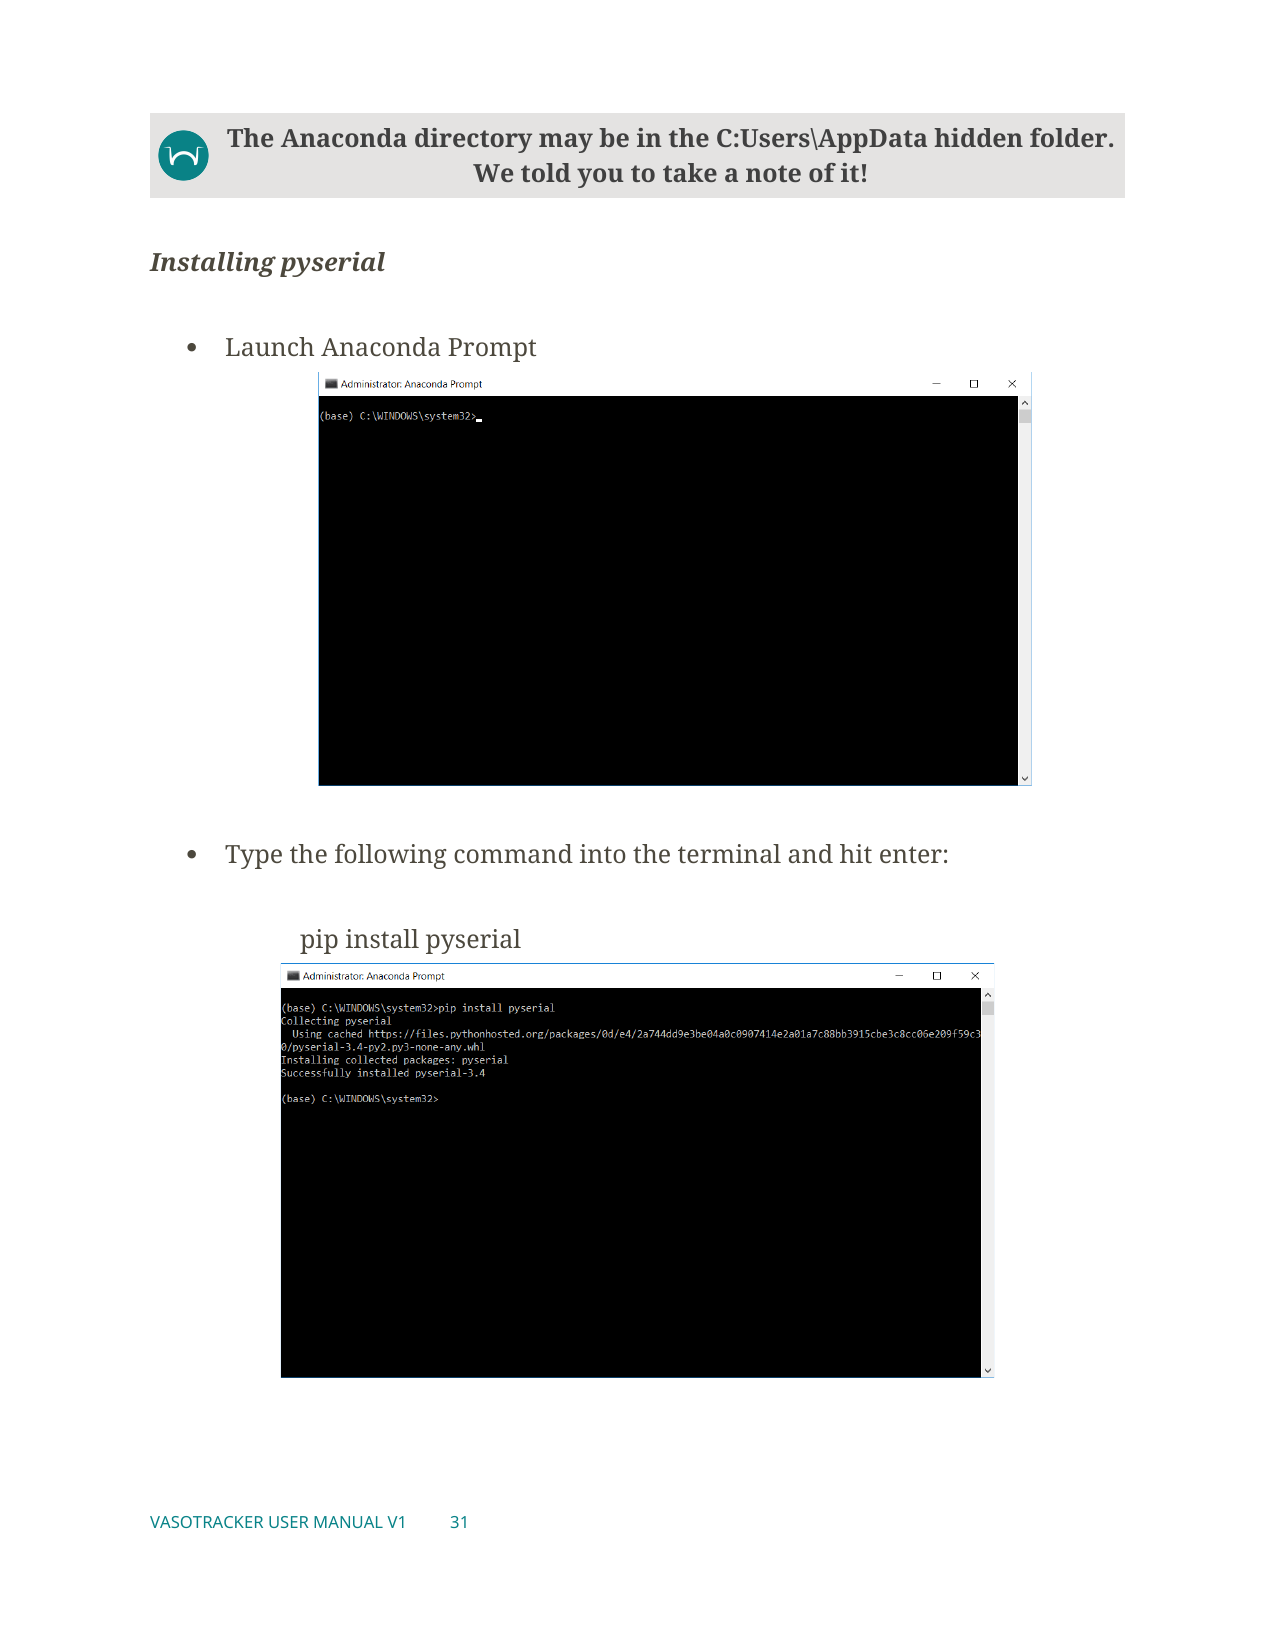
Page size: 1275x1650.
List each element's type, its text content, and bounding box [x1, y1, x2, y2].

text pip install pyserial [300, 921, 1125, 956]
picture [280, 963, 995, 1378]
table_header [150, 113, 217, 198]
subtitle Installing pyserial [150, 244, 1125, 279]
list Launch Anaconda Prompt [187, 329, 1125, 364]
picture [318, 372, 1032, 786]
list Type the following command into the terminal and hit enter: [187, 836, 1125, 871]
picture [157, 129, 210, 182]
table_header The Anaconda directory may be in the C:Users\AppData hidden folder. We told you to take a note of it! [217, 113, 1125, 198]
